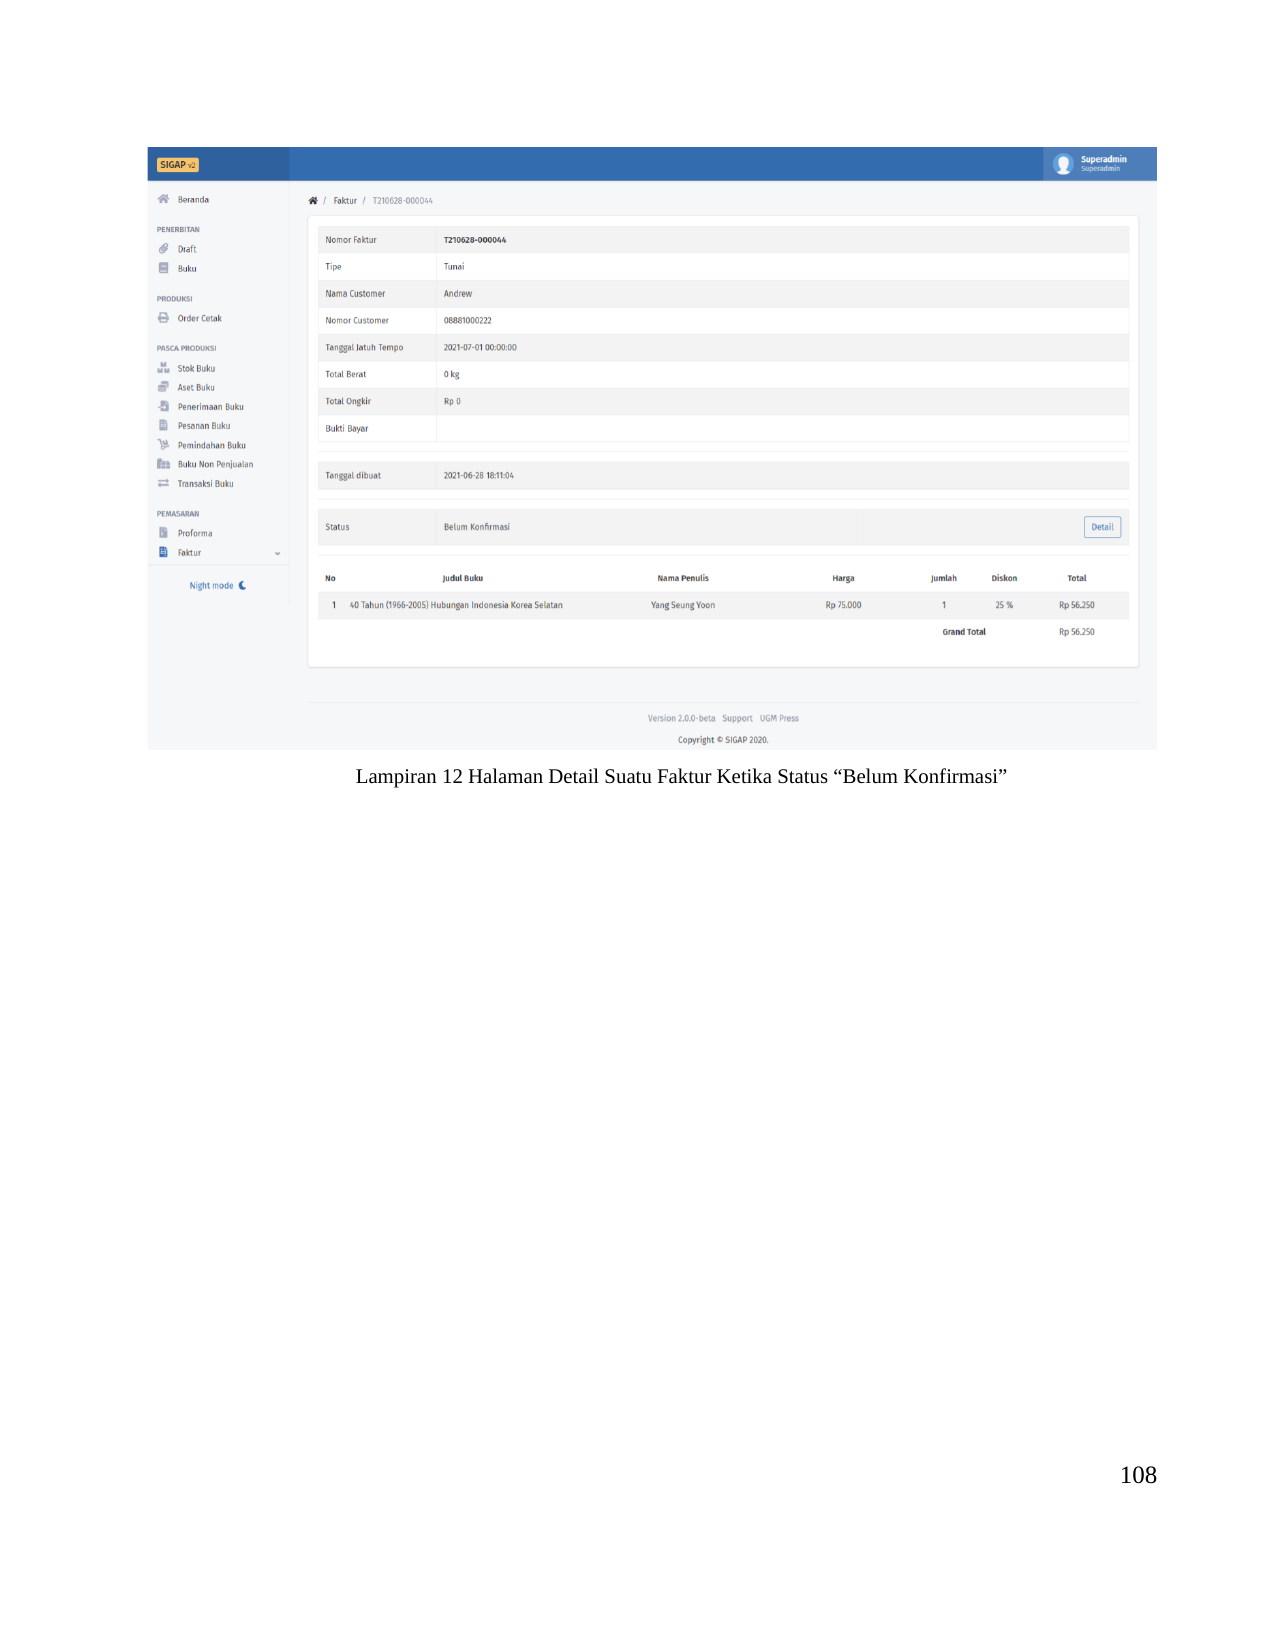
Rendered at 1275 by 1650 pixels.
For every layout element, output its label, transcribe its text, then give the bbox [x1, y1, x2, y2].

text Lampiran 12 Halaman Detail Suatu Faktur Ketika Status “Belum Konfirmasi” [148, 764, 1157, 788]
picture [147, 147, 1157, 750]
